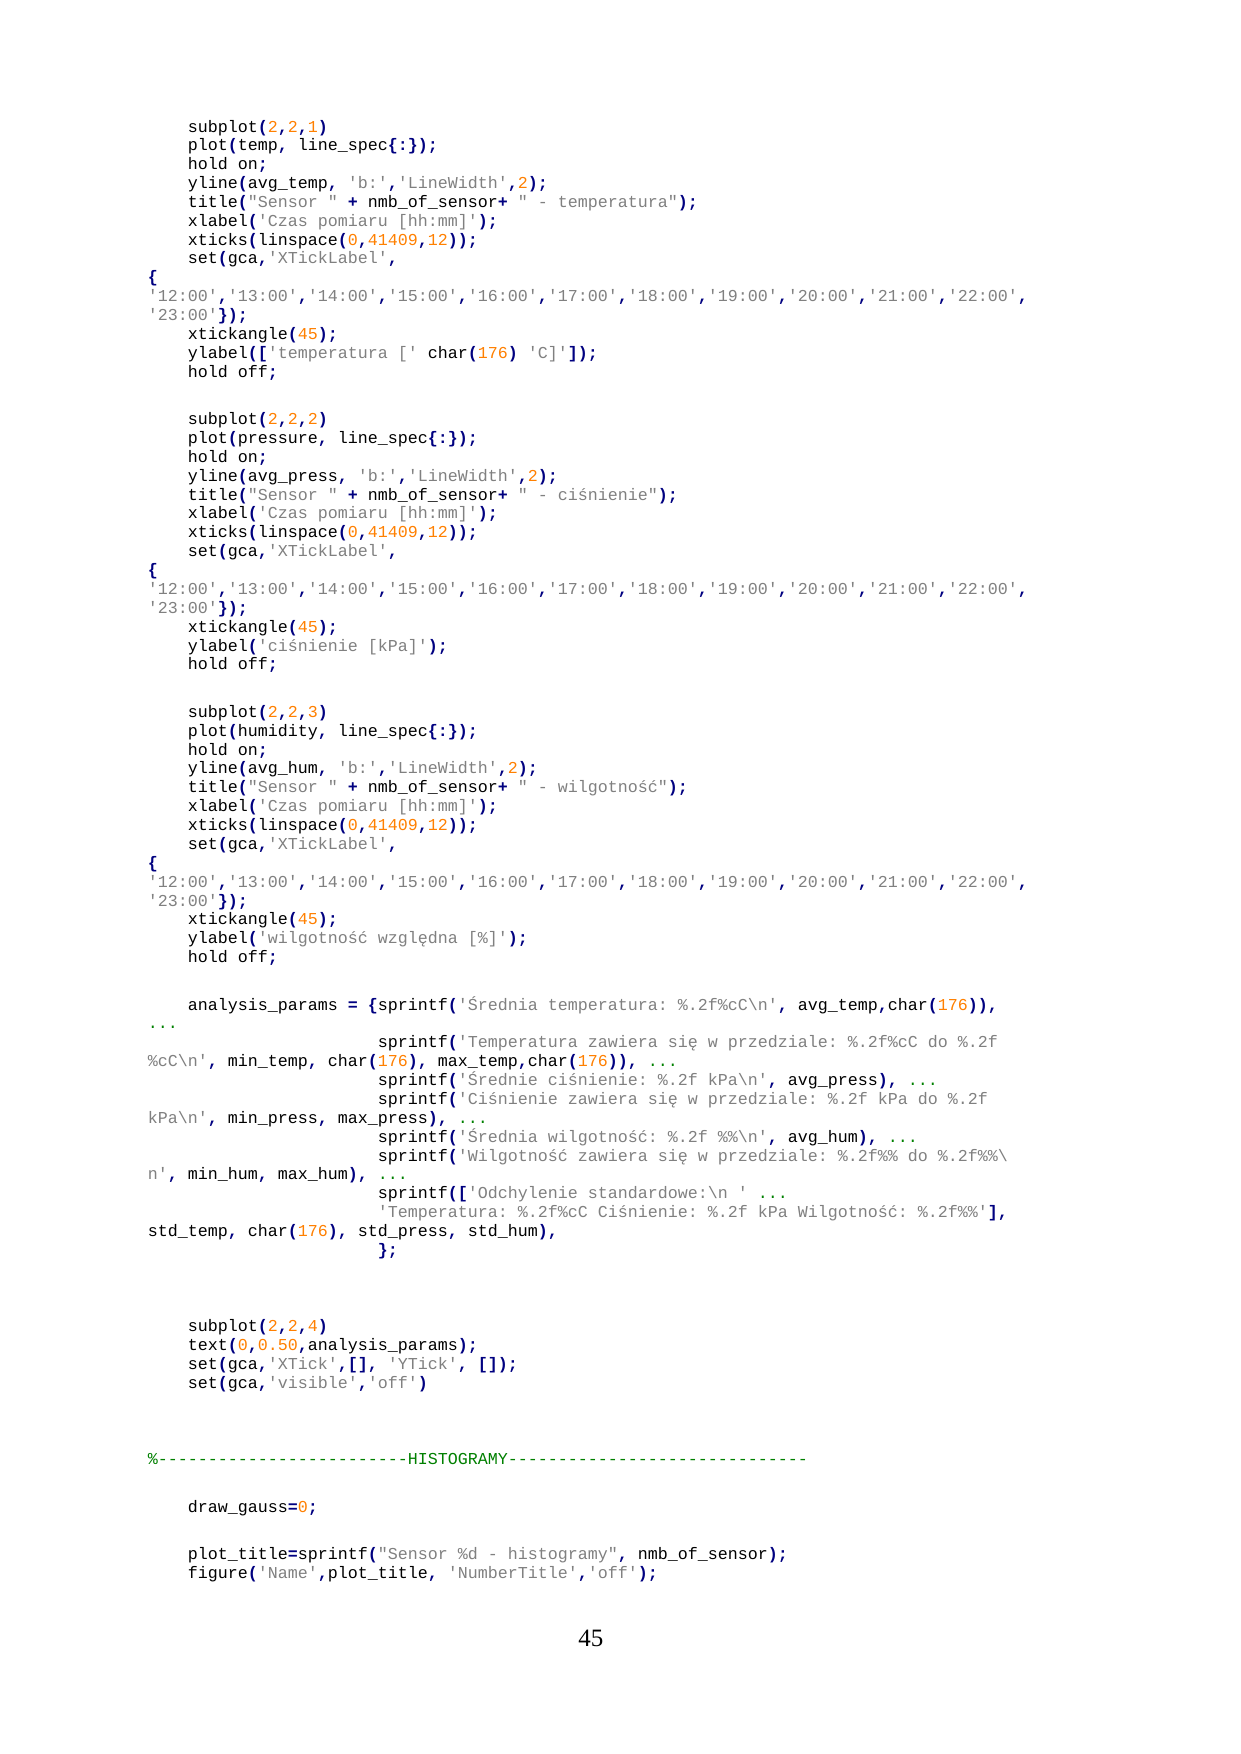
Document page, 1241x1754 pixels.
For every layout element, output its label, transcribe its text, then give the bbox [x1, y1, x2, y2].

text yline(avg_hum, 'b:','LineWidth',2); [148, 760, 1033, 779]
text xlabel('Czas pomiaru [hh:mm]'); [148, 212, 1033, 231]
text set(gca,'visible','off') [148, 1374, 1033, 1393]
text set(gca,'XTickLabel',{'12:00','13:00','14:00','15:00','16:00','17:00','18:00','19:00','20:00','21:00','22:00','23:00'}); [148, 836, 1033, 911]
text title("Sensor " + nmb_of_sensor+ " - temperatura"); [148, 193, 1033, 212]
text xlabel('Czas pomiaru [hh:mm]'); [148, 798, 1033, 817]
text hold on; [148, 156, 1033, 175]
text sprintf('Ciśnienie zawiera się w przedziale: %.2f kPa do %.2f kPa\n', min_press, max_press), ... [148, 1091, 1033, 1128]
text yline(avg_press, 'b:','LineWidth',2); [148, 467, 1033, 486]
text plot(humidity, line_spec{:}); [148, 722, 1033, 741]
text plot(pressure, line_spec{:}); [148, 430, 1033, 448]
text xticks(linspace(0,41409,12)); [148, 231, 1033, 250]
text xtickangle(45); [148, 618, 1033, 637]
text xticks(linspace(0,41409,12)); [148, 524, 1033, 543]
text subplot(2,2,4) [148, 1318, 1033, 1337]
text title("Sensor " + nmb_of_sensor+ " - ciśnienie"); [148, 486, 1033, 505]
text draw_gauss=0; [148, 1498, 1033, 1517]
text plot_title=sprintf("Sensor %d - histogramy", nmb_of_sensor); [148, 1546, 1033, 1565]
text sprintf('Temperatura zawiera się w przedziale: %.2f%cC do %.2f%cC\n', min_temp, char(176), max_temp,char(176)), ... [148, 1034, 1033, 1072]
text sprintf('Średnia wilgotność: %.2f %%\n', avg_hum), ... [148, 1128, 1033, 1147]
text hold off; [148, 656, 1033, 675]
text sprintf('Wilgotność zawiera się w przedziale: %.2f%% do %.2f%%\n', min_hum, max_hum), ... [148, 1147, 1033, 1185]
text sprintf('Średnie ciśnienie: %.2f kPa\n', avg_press), ... [148, 1072, 1033, 1091]
text xticks(linspace(0,41409,12)); [148, 817, 1033, 836]
text 'Temperatura: %.2f%cC Ciśnienie: %.2f kPa Wilgotność: %.2f%%'], std_temp, char(176), std_press, std_hum), [148, 1204, 1033, 1241]
text ylabel('wilgotność względna [%]'); [148, 930, 1033, 949]
text text(0,0.50,analysis_params); [148, 1337, 1033, 1355]
text ylabel(['temperatura [' char(176) 'C]']); [148, 344, 1033, 363]
text subplot(2,2,3) [148, 703, 1033, 722]
text %-------------------------HISTOGRAMY------------------------------ [148, 1451, 1033, 1469]
text xtickangle(45); [148, 326, 1033, 344]
text set(gca,'XTickLabel',{'12:00','13:00','14:00','15:00','16:00','17:00','18:00','19:00','20:00','21:00','22:00','23:00'}); [148, 250, 1033, 326]
text analysis_params = {sprintf('Średnia temperatura: %.2f%cC\n', avg_temp,char(176)), ... [148, 996, 1033, 1034]
text sprintf(['Odchylenie standardowe:\n ' ... [148, 1185, 1033, 1204]
text hold off; [148, 949, 1033, 967]
text hold off; [148, 363, 1033, 382]
text }; [148, 1241, 1033, 1260]
text xtickangle(45); [148, 911, 1033, 930]
text hold on; [148, 741, 1033, 760]
text xlabel('Czas pomiaru [hh:mm]'); [148, 505, 1033, 524]
text set(gca,'XTickLabel',{'12:00','13:00','14:00','15:00','16:00','17:00','18:00','19:00','20:00','21:00','22:00','23:00'}); [148, 543, 1033, 618]
text set(gca,'XTick',[], 'YTick', []); [148, 1355, 1033, 1374]
text title("Sensor " + nmb_of_sensor+ " - wilgotność"); [148, 779, 1033, 798]
text ylabel('ciśnienie [kPa]'); [148, 637, 1033, 656]
text yline(avg_temp, 'b:','LineWidth',2); [148, 175, 1033, 193]
text plot(temp, line_spec{:}); [148, 137, 1033, 156]
text subplot(2,2,1) [148, 118, 1033, 137]
text hold on; [148, 448, 1033, 467]
text subplot(2,2,2) [148, 411, 1033, 430]
text figure('Name',plot_title, 'NumberTitle','off'); [148, 1565, 1033, 1583]
